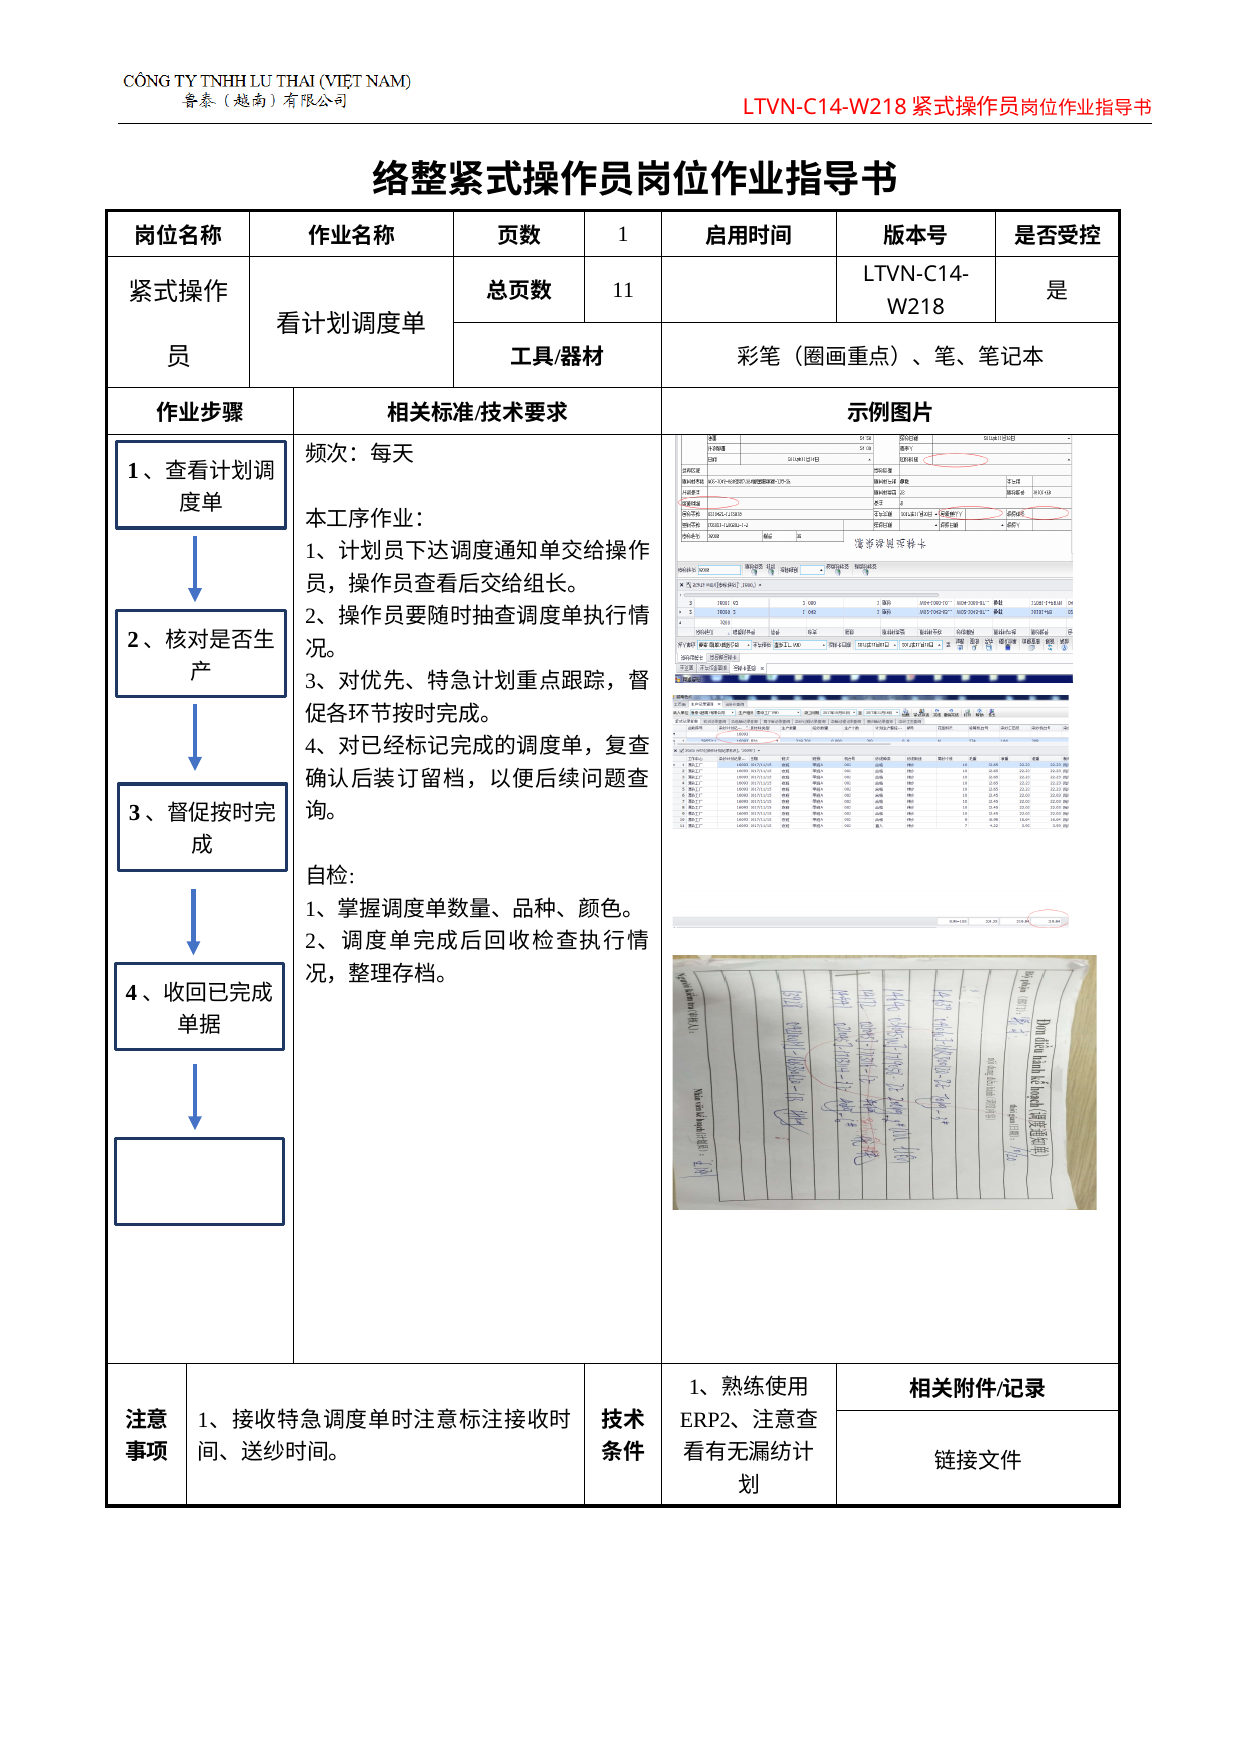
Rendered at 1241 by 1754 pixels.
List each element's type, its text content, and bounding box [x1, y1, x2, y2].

table_header 页数 [454, 212, 584, 256]
table_cell 链接文件 [837, 1411, 1118, 1504]
picture [118, 70, 414, 111]
table_header 是否受控 [996, 212, 1118, 256]
table_cell 相关标准/技术要求 [294, 388, 661, 434]
table_cell 频次：每天 本工序作业： 1、计划员下达调度通知单交给操作员，操作员查看后交给组长。 2、操作员要随时抽查调度单执行情况。 3、对优先、特急计划重点跟踪，督促各环节按时完成。 4、对已经标记完成的调度单，复查确认后装订留档，以便后续问题查询。 自检: 1、掌握调度单数量、品种、颜色。 2、调度单完成后回收检查执行情况，整理存档。 [294, 435, 661, 1362]
picture [675, 435, 1073, 683]
table_cell [108, 435, 293, 1362]
table_cell 总页数 [454, 257, 584, 322]
table_cell 1、接收特急调度单时注意标注接收时间、送纱时间。 [187, 1364, 584, 1504]
table_header 岗位名称 [108, 212, 249, 256]
table_cell [662, 257, 836, 322]
table_cell 1、熟练使用ERP2、注意查看有无漏纺计划 [662, 1364, 836, 1504]
picture [672, 695, 1069, 928]
table_cell 紧式操作员 [108, 257, 249, 387]
table_cell 技术条件 [585, 1364, 661, 1504]
table_cell 相关附件/记录 [837, 1364, 1118, 1410]
table_cell 作业步骤 [108, 388, 293, 434]
table_cell 看计划调度单 [250, 257, 453, 387]
table_cell 注意事项 [108, 1364, 186, 1504]
table_header 1 [585, 212, 661, 256]
table_header 版本号 [837, 212, 995, 256]
table_cell 示例图片 [662, 388, 1118, 434]
table_cell 工具/器材 [454, 323, 661, 387]
table_cell LTVN-C14-W218 [837, 257, 995, 322]
table_cell 彩笔（圈画重点）、笔、笔记本 [662, 323, 1118, 387]
table_cell [662, 435, 1118, 1362]
table_header 作业名称 [250, 212, 453, 256]
text 络整紧式操作员岗位作业指导书 [118, 143, 1152, 208]
picture [672, 955, 1097, 1210]
table_cell 是 [996, 257, 1118, 322]
table_header 启用时间 [662, 212, 836, 256]
table_cell 11 [585, 257, 661, 322]
